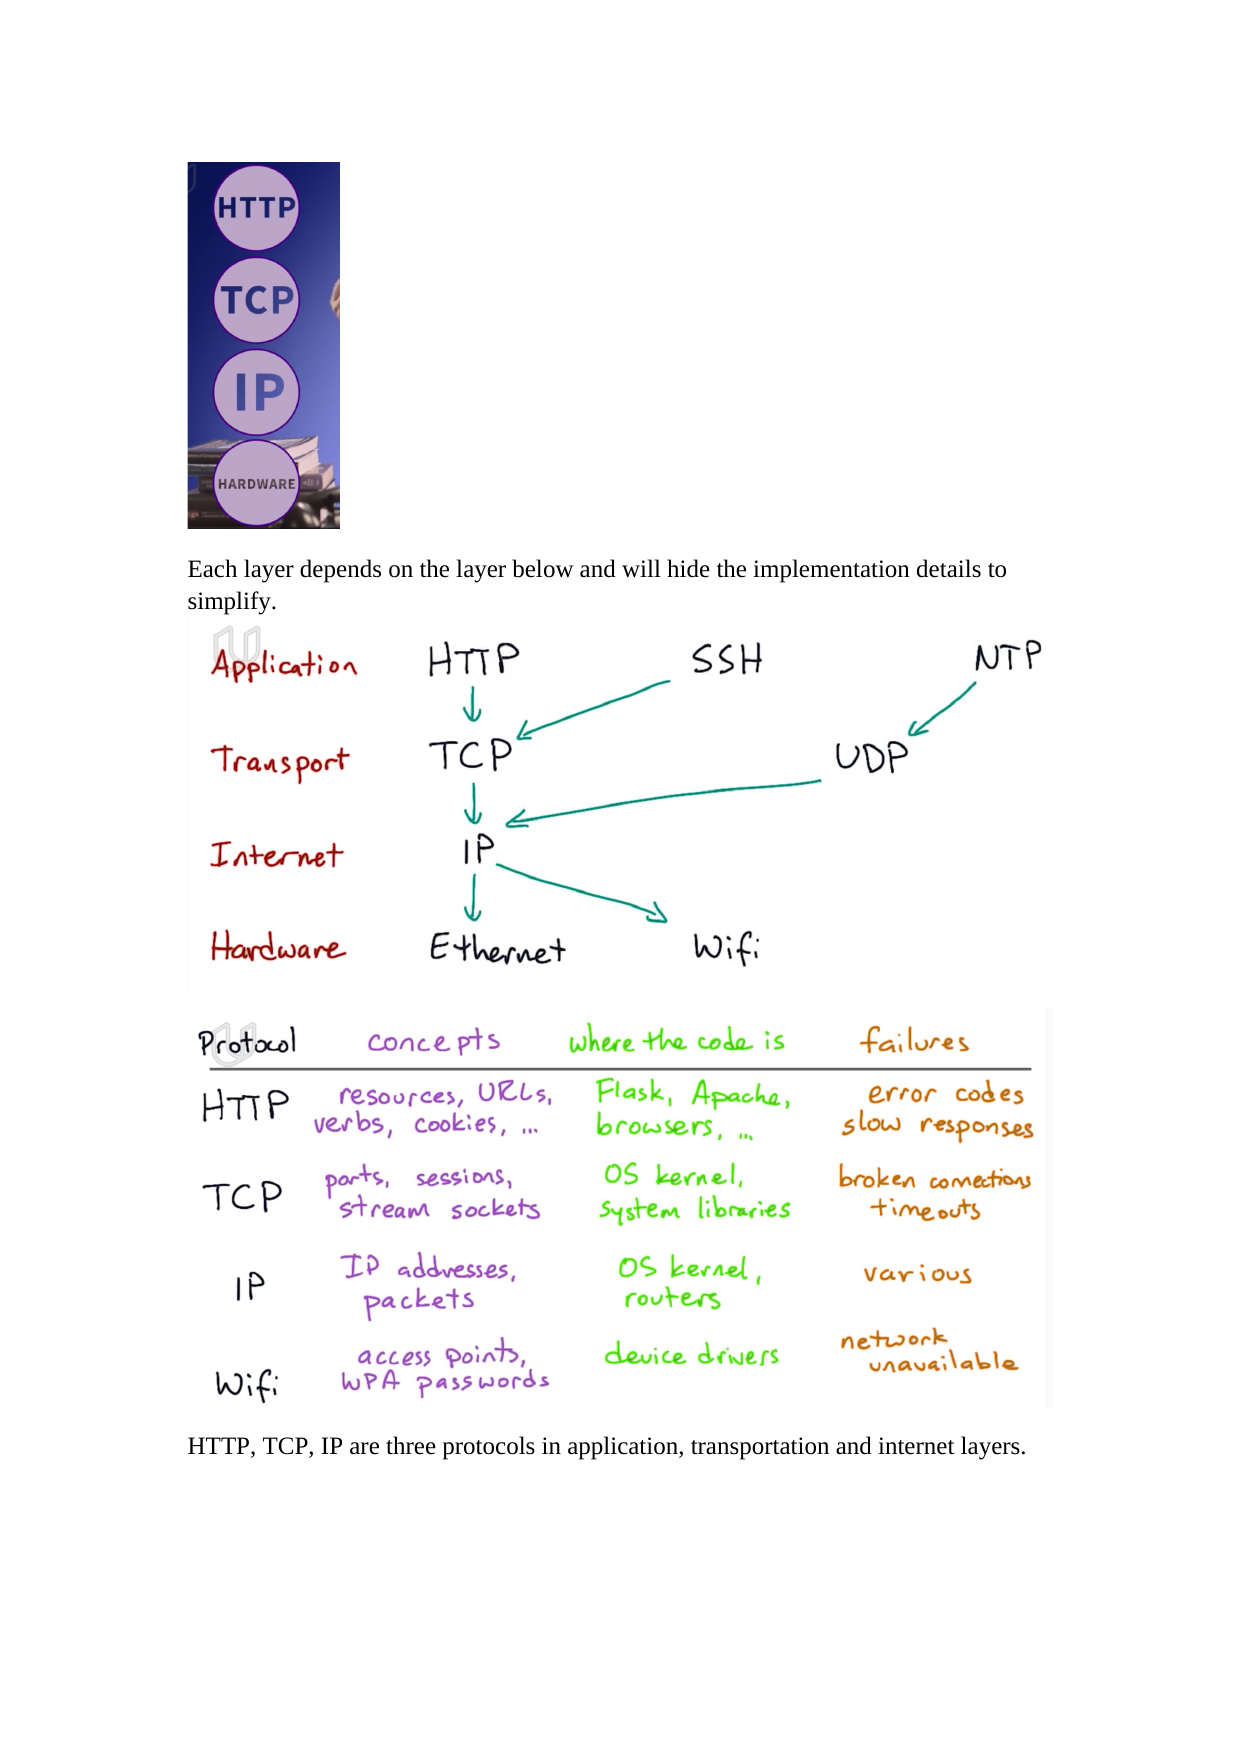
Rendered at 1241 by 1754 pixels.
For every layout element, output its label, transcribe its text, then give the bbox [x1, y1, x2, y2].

picture [187, 1007, 1053, 1408]
text HTTP, TCP, IP are three protocols in application, transportation and internet layers. [187, 1429, 1053, 1462]
picture [187, 617, 1053, 993]
picture [187, 162, 340, 529]
text Each layer depends on the layer below and will hide the implementation details to simplify. [187, 552, 1053, 617]
